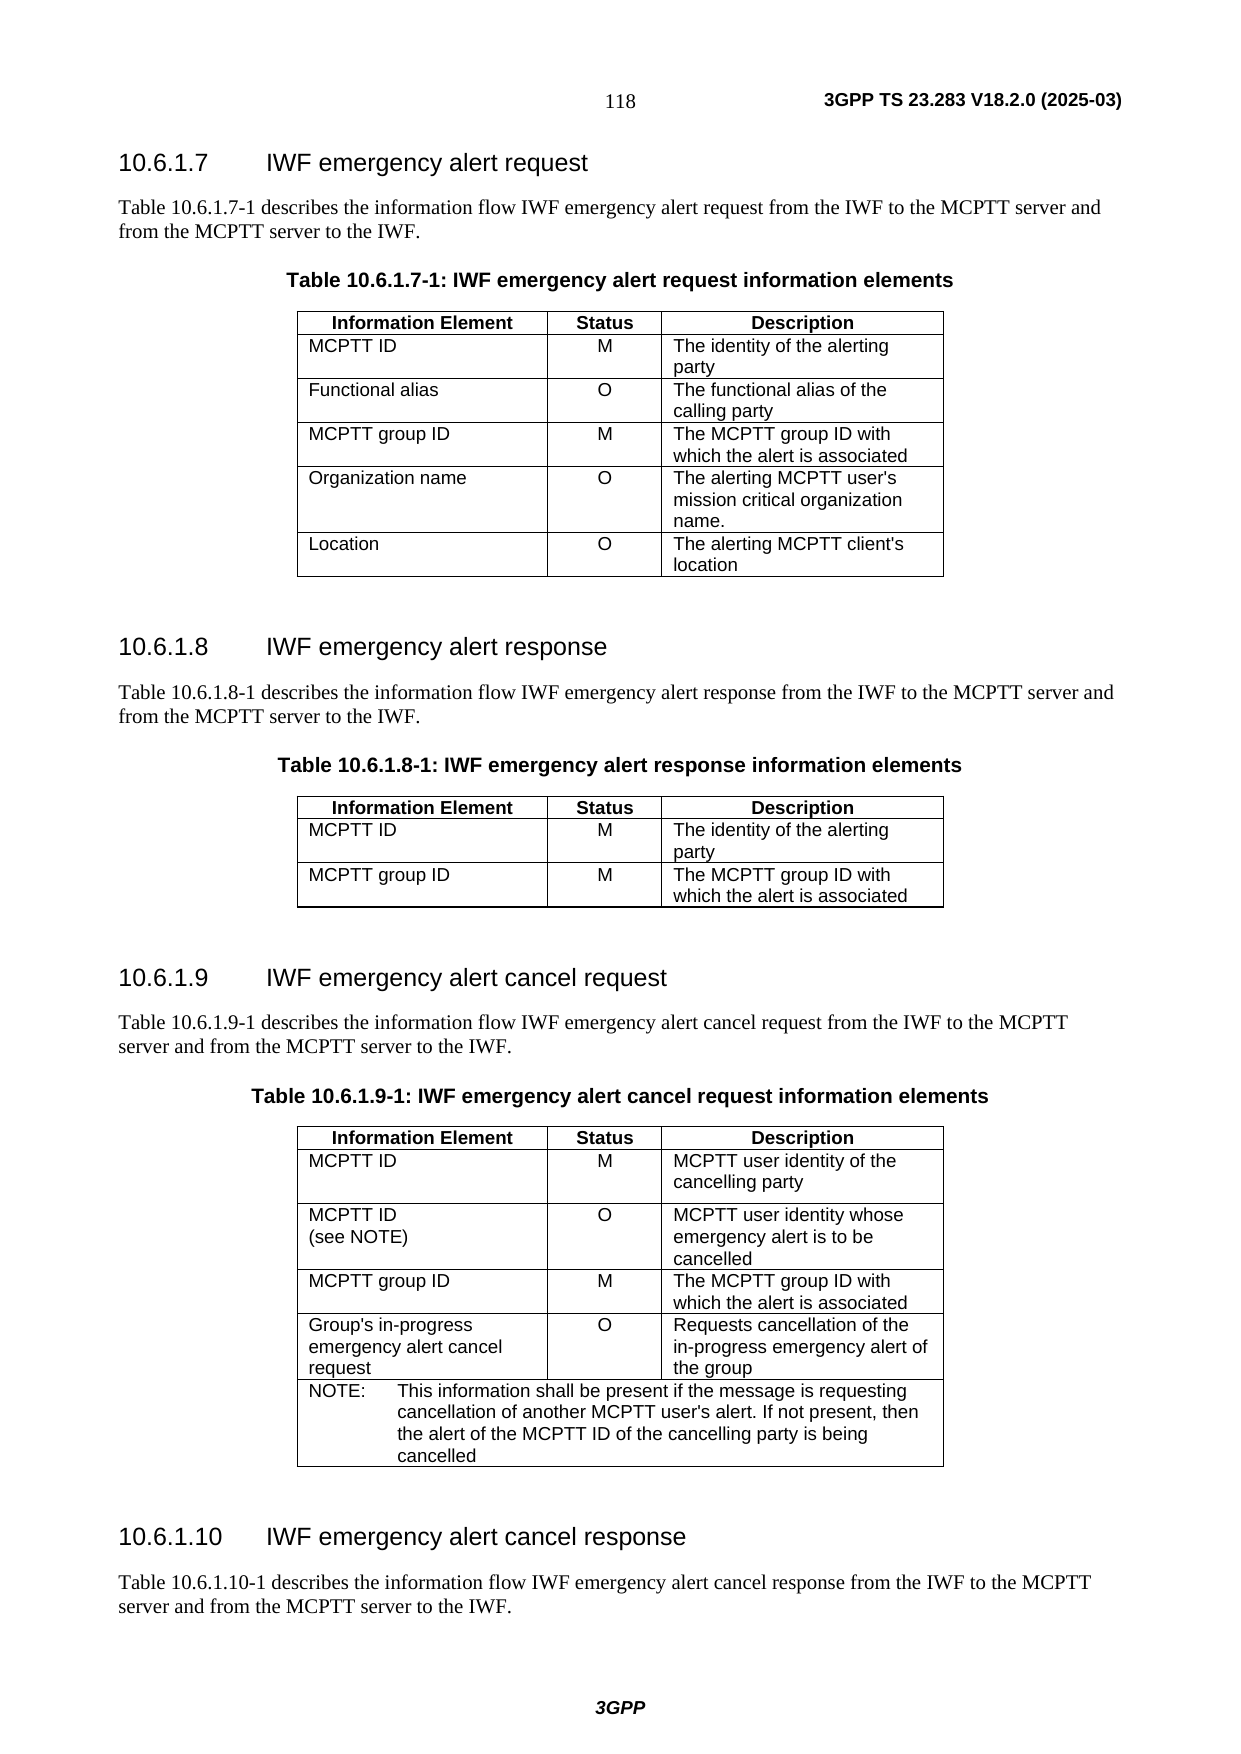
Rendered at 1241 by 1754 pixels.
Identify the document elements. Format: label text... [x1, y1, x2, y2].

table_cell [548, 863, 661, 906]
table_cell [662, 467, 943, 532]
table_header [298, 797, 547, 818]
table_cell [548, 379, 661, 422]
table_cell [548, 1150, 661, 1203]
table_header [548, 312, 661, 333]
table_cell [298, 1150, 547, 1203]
subtitle 10.6.1.9 IWF emergency alert cancel request [118, 963, 1122, 992]
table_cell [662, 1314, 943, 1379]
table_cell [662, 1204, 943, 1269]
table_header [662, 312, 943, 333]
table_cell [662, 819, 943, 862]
text Table 10.6.1.9-1: IWF emergency alert cancel request information elements [118, 1083, 1122, 1107]
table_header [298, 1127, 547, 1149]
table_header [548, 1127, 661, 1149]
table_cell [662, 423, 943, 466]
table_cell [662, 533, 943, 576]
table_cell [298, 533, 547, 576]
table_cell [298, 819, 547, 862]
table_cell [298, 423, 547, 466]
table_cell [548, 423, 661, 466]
subtitle 10.6.1.10 IWF emergency alert cancel response [118, 1522, 1122, 1551]
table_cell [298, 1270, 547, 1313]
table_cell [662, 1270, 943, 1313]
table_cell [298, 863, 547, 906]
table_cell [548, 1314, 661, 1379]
text Table 10.6.1.8-1: IWF emergency alert response information elements [118, 753, 1122, 777]
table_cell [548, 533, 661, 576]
text Table 10.6.1.8-1 describes the information flow IWF emergency alert response from the IWF to the MCPTT server and from the MCPTT server to the IWF. [118, 680, 1122, 728]
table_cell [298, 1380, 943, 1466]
subtitle 10.6.1.8 IWF emergency alert response [118, 632, 1122, 661]
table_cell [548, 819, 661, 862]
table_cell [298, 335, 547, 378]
text Table 10.6.1.10-1 describes the information flow IWF emergency alert cancel response from the IWF to the MCPTT server and from the MCPTT server to the IWF. [118, 1570, 1122, 1618]
subtitle 10.6.1.7 IWF emergency alert request [118, 147, 1122, 176]
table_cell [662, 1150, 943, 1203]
text Table 10.6.1.9-1 describes the information flow IWF emergency alert cancel request from the IWF to the MCPTT server and from the MCPTT server to the IWF. [118, 1010, 1122, 1058]
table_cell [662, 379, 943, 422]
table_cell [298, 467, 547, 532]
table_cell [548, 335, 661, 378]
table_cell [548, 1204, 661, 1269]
text Table 10.6.1.7-1: IWF emergency alert request information elements [118, 268, 1122, 292]
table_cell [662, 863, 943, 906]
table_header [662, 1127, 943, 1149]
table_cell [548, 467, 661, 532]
text Table 10.6.1.7-1 describes the information flow IWF emergency alert request from the IWF to the MCPTT server and from the MCPTT server to the IWF. [118, 195, 1122, 243]
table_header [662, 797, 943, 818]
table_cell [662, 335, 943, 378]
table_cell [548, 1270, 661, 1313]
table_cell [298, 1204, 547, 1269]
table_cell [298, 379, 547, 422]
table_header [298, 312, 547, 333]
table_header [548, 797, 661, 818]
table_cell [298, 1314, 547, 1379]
